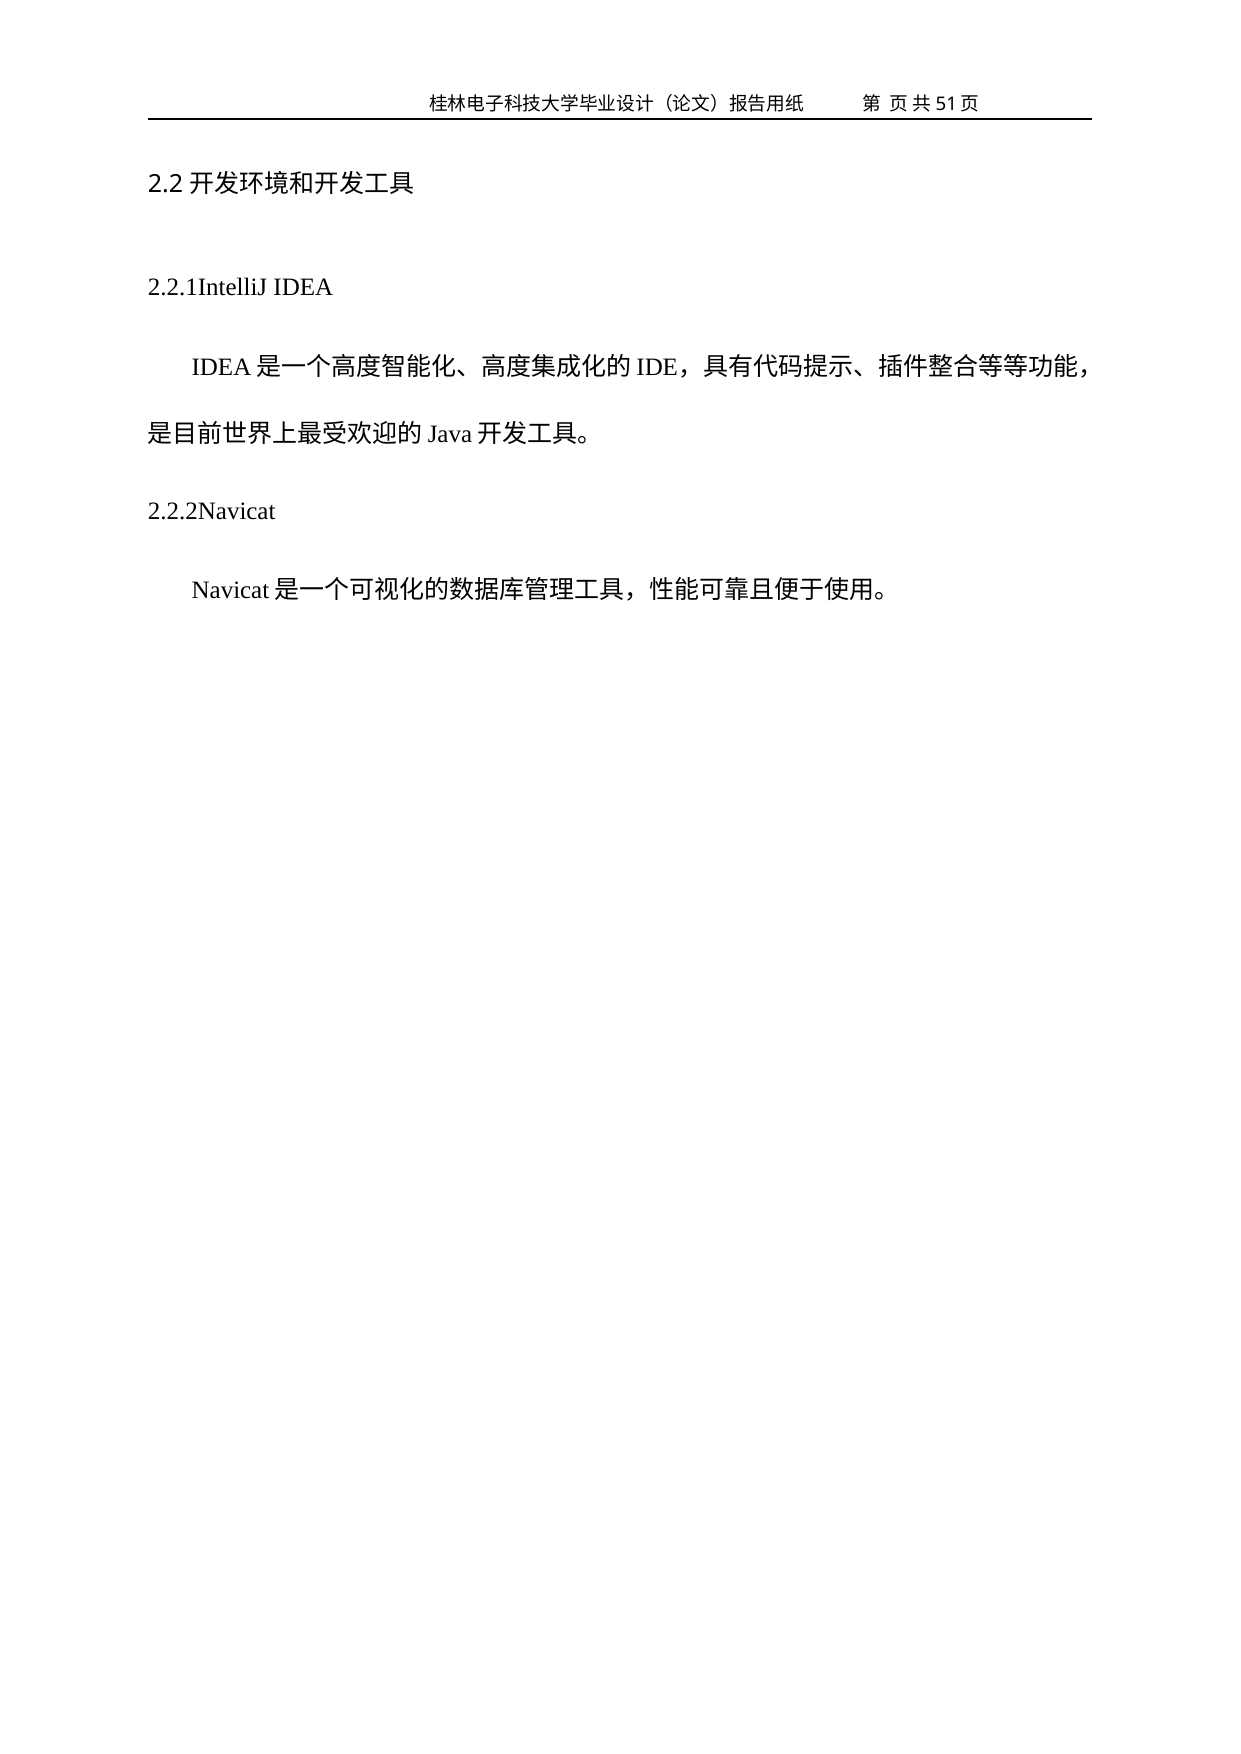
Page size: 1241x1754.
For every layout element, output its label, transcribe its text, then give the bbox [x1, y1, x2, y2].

subtitle 2.2.2Navicat [148, 493, 1092, 527]
text IDEA是一个高度智能化、高度集成化的IDE，具有代码提示、插件整合等等功能，是目前世界上最受欢迎的Java开发工具。 [148, 330, 1092, 466]
subtitle 2.2.1IntelliJ IDEA [148, 269, 1092, 303]
text Navicat是一个可视化的数据库管理工具，性能可靠且便于使用。 [148, 554, 1092, 622]
subtitle 2.2 开发环境和开发工具 [148, 148, 1092, 216]
